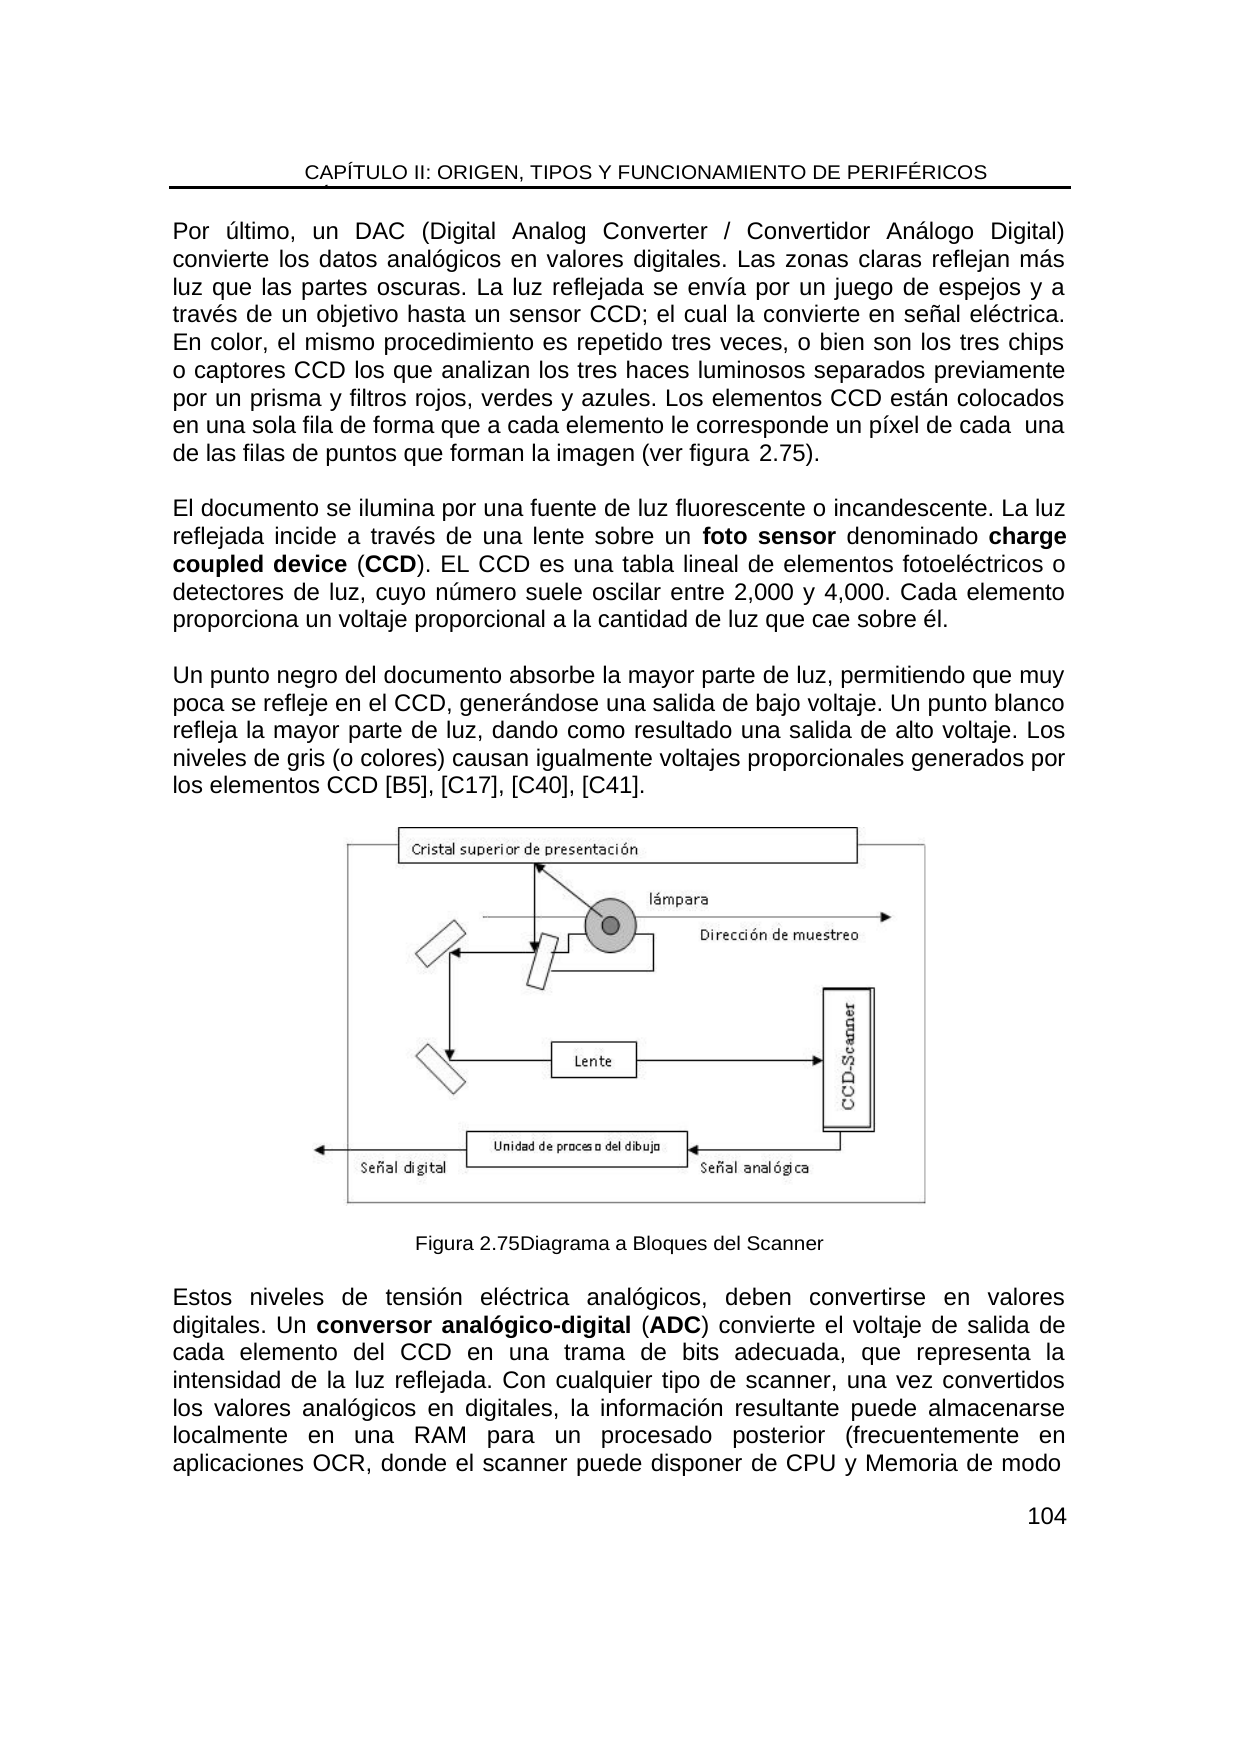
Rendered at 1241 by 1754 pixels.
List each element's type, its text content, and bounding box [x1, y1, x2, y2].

text Estos niveles de tensión eléctrica analógicos, deben convertirse en valores digitales. Un conversor analógico-digital (ADC) convierte el voltaje de salida de cada elemento del CCD en una trama de bits adecuada, que representa la intensidad de la luz reflejada. Con cualquier tipo de scanner, una vez convertidos los valores analógicos en digitales, la información resultante puede almacenarse localmente en una RAM para un procesado posterior (frecuentemente en aplicaciones OCR, donde el scanner puede disponer de CPU y Memoria de modo [172, 1283, 1066, 1476]
text El documento se ilumina por una fuente de luz fluorescente o incandescente. La luz reflejada incide a través de una lente sobre un foto sensor denominado charge coupled device (CCD). EL CCD es una tabla lineal de elementos fotoeléctricos o detectores de luz, cuyo número suele oscilar entre 2,000 y 4,000. Cada elemento proporciona un voltaje proporcional a la cantidad de luz que cae sobre él. [172, 494, 1067, 633]
text Un punto negro del documento absorbe la mayor parte de luz, permitiendo que muy poca se refleje en el CCD, generándose una salida de bajo voltaje. Un punto blanco refleja la mayor parte de luz, dando como resultado una salida de alto voltaje. Los niveles de gris (o colores) causan igualmente voltajes proporcionales generados por los elementos CCD [B5], [C17], [C40], [C41]. [172, 661, 1067, 799]
text Figura 2.75Diagrama a Bloques del Scanner [137, 1232, 1101, 1254]
text Por último, un DAC (Digital Analog Converter / Convertidor Análogo Digital) convierte los datos analógicos en valores digitales. Las zonas claras reflejan más luz que las partes oscuras. La luz reflejada se envía por un juego de espejos y a través de un objetivo hasta un sensor CCD; el cual la convierte en señal eléctrica. En color, el mismo procedimiento es repetido tres veces, o bien son los tres chips o captores CCD los que analizan los tres haces luminosos separados previamente por un prisma y filtros rojos, verdes y azules. Los elementos CCD están colocados en una sola fila de forma que a cada elemento le corresponde un píxel de cada una de las filas de puntos que forman la imagen (ver figura 2.75). [172, 217, 1067, 467]
picture [312, 827, 926, 1206]
